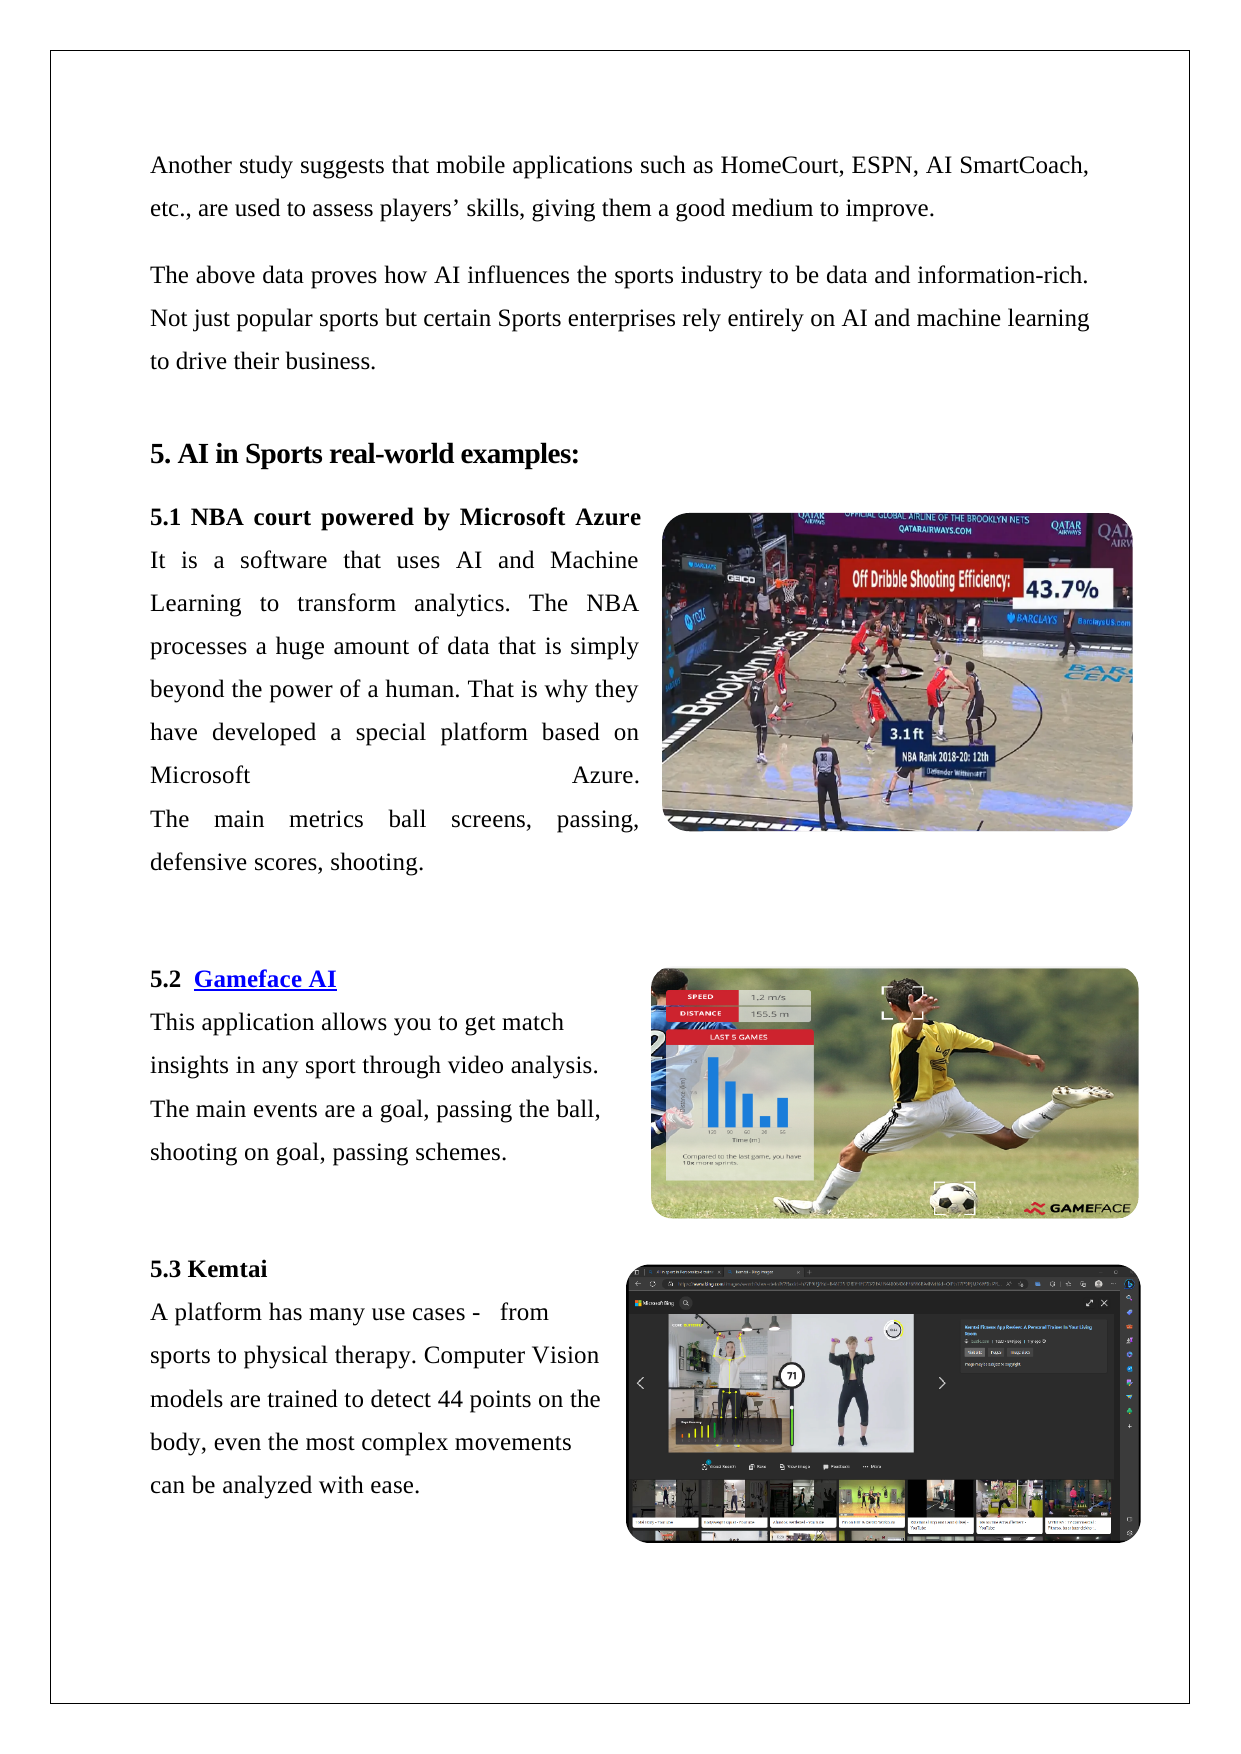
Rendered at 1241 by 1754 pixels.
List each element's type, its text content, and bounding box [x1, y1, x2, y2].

text 5.2 Gameface AI This application allows you to get match insights in any sport through video analysis. The main events are a goal, passing the ball, shooting on goal, passing schemes. [150, 964, 1090, 1166]
picture [626, 1264, 1141, 1543]
text Another study suggests that mobile applications such as HomeCourt, ESPN, AI SmartCoach, etc., are used to assess players’ skills, giving them a good medium to improve. [150, 150, 1090, 222]
text The above data proves how AI influences the sports industry to be data and information-rich. Not just popular sports but certain Sports enterprises rely entirely on AI and machine learning to drive their business. [150, 260, 1090, 375]
picture [662, 512, 1133, 832]
text 5.3 Kemtai A platform has many use cases - from sports to physical therapy. Computer Vision models are trained to detect 44 points on the body, even the most complex movements can be analyzed with ease. [150, 1254, 1090, 1499]
subtitle 5. AI in Sports real-world examples: [150, 436, 1089, 469]
